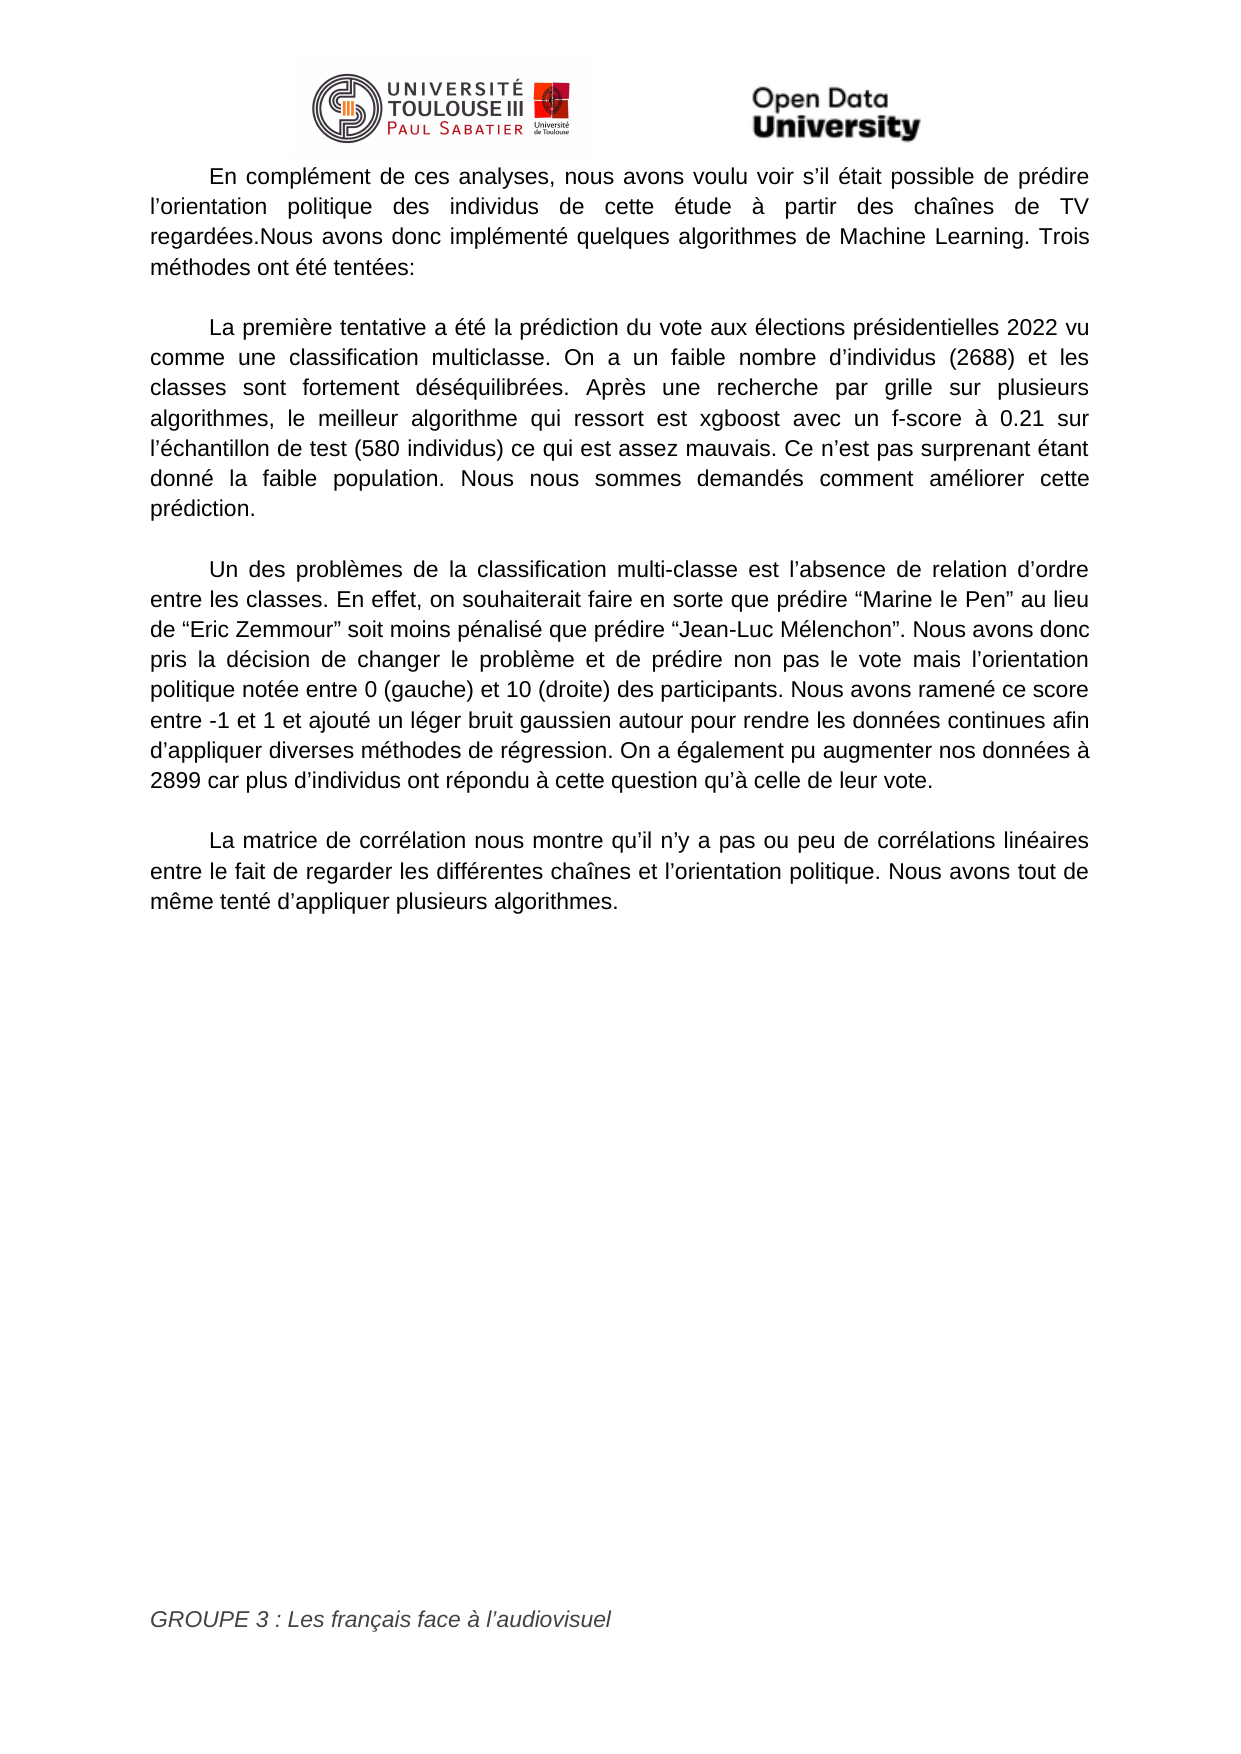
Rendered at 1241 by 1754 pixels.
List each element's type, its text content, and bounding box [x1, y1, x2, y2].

text Un des problèmes de la classification multi-classe est l’absence de relation d’ordre entre les classes. En effet, on souhaiterait faire en sorte que prédire “Marine le Pen” au lieu de “Eric Zemmour” soit moins pénalisé que prédire “Jean-Luc Mélenchon”. Nous avons donc pris la décision de changer le problème et de prédire non pas le vote mais l’orientation politique notée entre 0 (gauche) et 10 (droite) des participants. Nous avons ramené ce score entre -1 et 1 et ajouté un léger bruit gaussien autour pour rendre les données continues afin d’appliquer diverses méthodes de régression. On a également pu augmenter nos données à 2899 car plus d’individus ont répondu à cette question qu’à celle de leur vote. [150, 556, 1090, 793]
text La première tentative a été la prédiction du vote aux élections présidentielles 2022 vu comme une classification multiclasse. On a un faible nombre d’individus (2688) et les classes sont fortement déséquilibrées. Après une recherche par grille sur plusieurs algorithmes, le meilleur algorithme qui ressort est xgboost avec un f-score à 0.21 sur l’échantillon de test (580 individus) ce qui est assez mauvais. Ce n’est pas surprenant étant donné la faible population. Nous nous sommes demandés comment améliorer cette prédiction. [150, 314, 1090, 521]
picture [703, 71, 949, 159]
text La matrice de corrélation nous montre qu’il n’y a pas ou peu de corrélations linéaires entre le fait de regarder les différentes chaînes et l’orientation politique. Nous avons tout de même tenté d’appliquer plusieurs algorithmes. [150, 827, 1090, 914]
picture [291, 58, 595, 159]
text En complément de ces analyses, nous avons voulu voir s’il était possible de prédire l’orientation politique des individus de cette étude à partir des chaînes de TV regardées.Nous avons donc implémenté quelques algorithmes de Machine Learning. Trois méthodes ont été tentées: [150, 163, 1090, 280]
